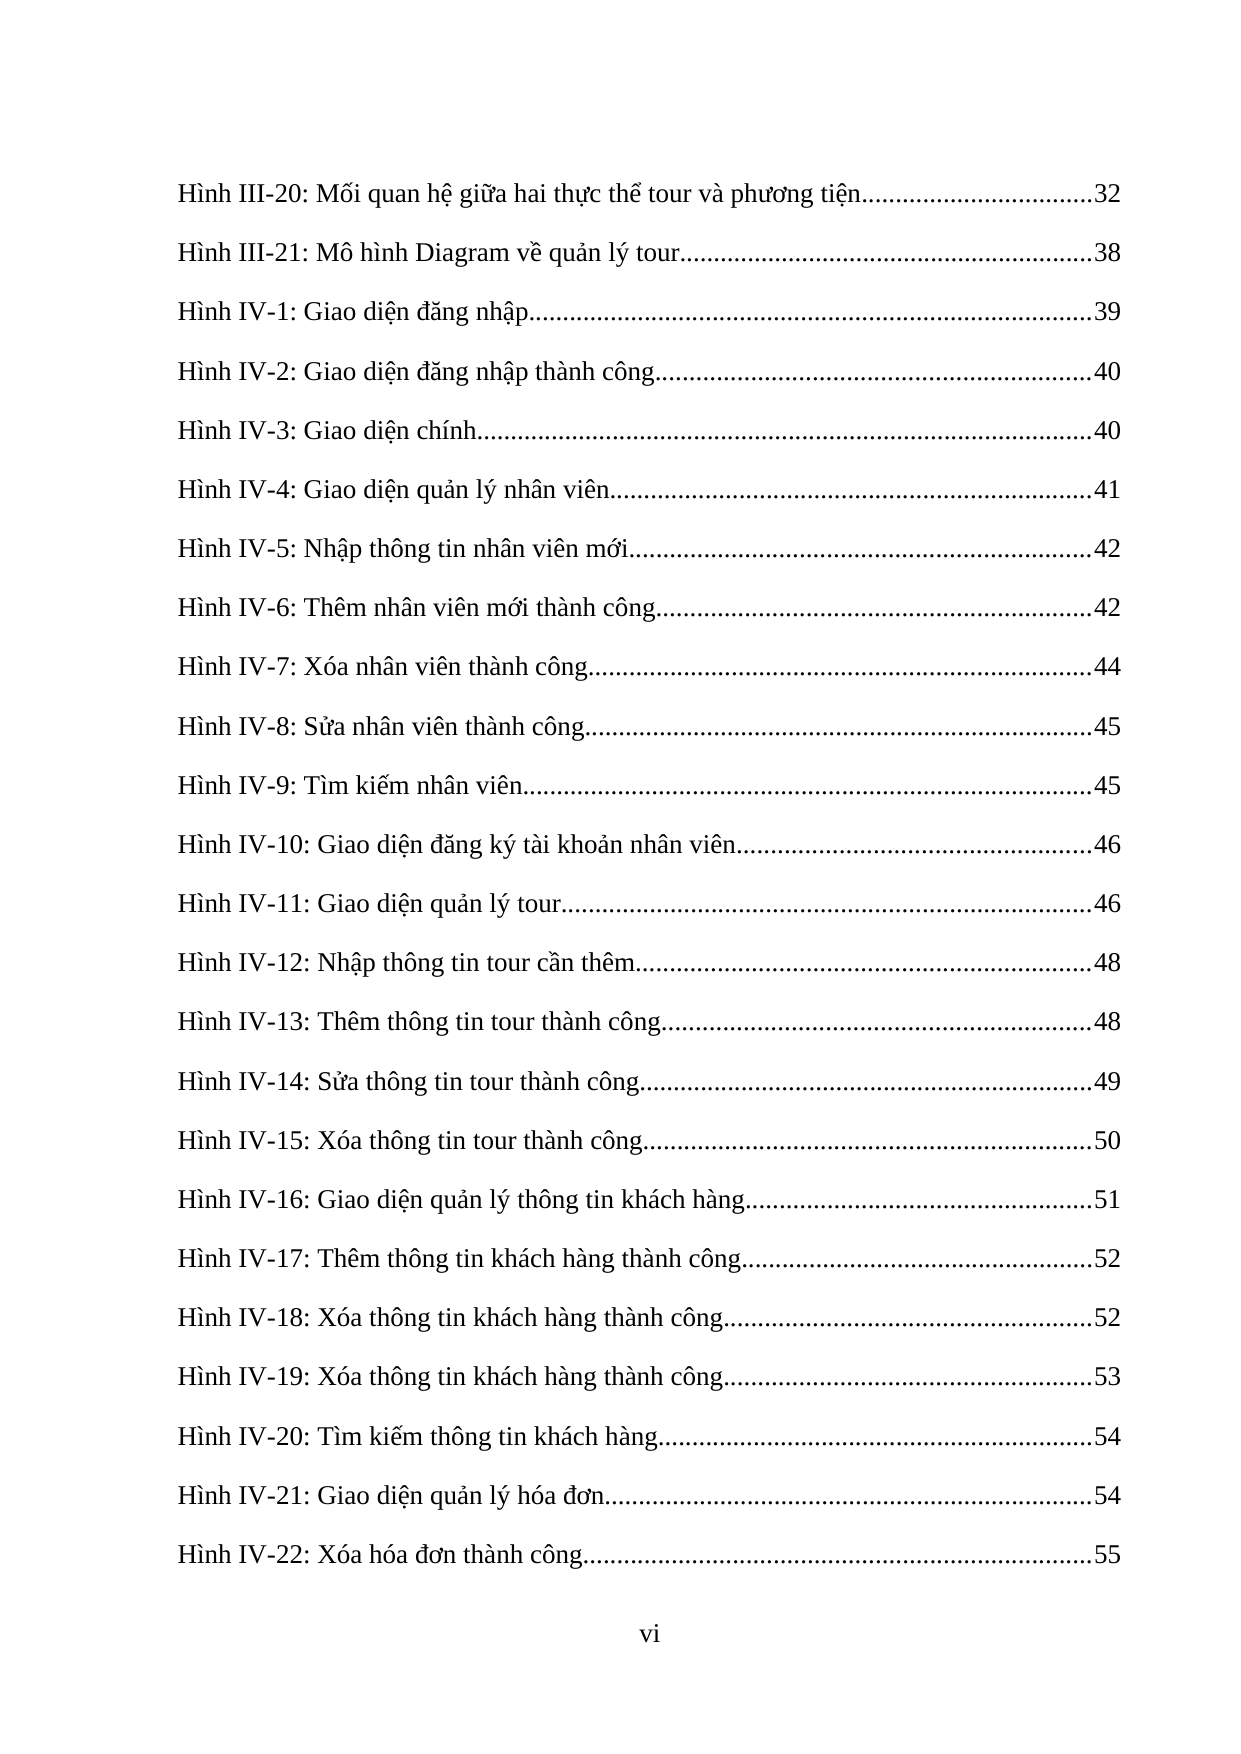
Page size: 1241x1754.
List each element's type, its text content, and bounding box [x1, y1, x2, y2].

text Hình IV-14: Sửa thông tin tour thành công 49 [177, 1065, 1122, 1096]
text Hình IV-7: Xóa nhân viên thành công 44 [177, 651, 1122, 682]
text Hình IV-6: Thêm nhân viên mới thành công 42 [177, 591, 1122, 622]
text Hình IV-20: Tìm kiếm thông tin khách hàng 54 [177, 1420, 1122, 1451]
text Hình III-21: Mô hình Diagram về quản lý tour 38 [177, 236, 1122, 267]
text Hình IV-5: Nhập thông tin nhân viên mới 42 [177, 532, 1122, 563]
text Hình IV-16: Giao diện quản lý thông tin khách hàng 51 [177, 1183, 1122, 1214]
text Hình IV-4: Giao diện quản lý nhân viên 41 [177, 473, 1122, 504]
text Hình IV-10: Giao diện đăng ký tài khoản nhân viên 46 [177, 828, 1122, 859]
text Hình IV-12: Nhập thông tin tour cần thêm 48 [177, 946, 1122, 977]
text Hình IV-22: Xóa hóa đơn thành công 55 [177, 1538, 1122, 1569]
text Hình IV-19: Xóa thông tin khách hàng thành công 53 [177, 1361, 1122, 1392]
text Hình IV-13: Thêm thông tin tour thành công 48 [177, 1006, 1122, 1037]
text Hình IV-3: Giao diện chính 40 [177, 414, 1122, 445]
text Hình IV-18: Xóa thông tin khách hàng thành công 52 [177, 1301, 1122, 1332]
text Hình IV-21: Giao diện quản lý hóa đơn 54 [177, 1479, 1122, 1510]
text Hình IV-8: Sửa nhân viên thành công 45 [177, 710, 1122, 741]
text Hình IV-2: Giao diện đăng nhập thành công 40 [177, 355, 1122, 386]
text Hình IV-1: Giao diện đăng nhập 39 [177, 296, 1122, 327]
text Hình IV-9: Tìm kiếm nhân viên 45 [177, 769, 1122, 800]
text Hình III-20: Mối quan hệ giữa hai thực thể tour và phương tiện 32 [177, 177, 1122, 208]
text Hình IV-11: Giao diện quản lý tour 46 [177, 887, 1122, 918]
text Hình IV-17: Thêm thông tin khách hàng thành công 52 [177, 1242, 1122, 1273]
text Hình IV-15: Xóa thông tin tour thành công 50 [177, 1124, 1122, 1155]
